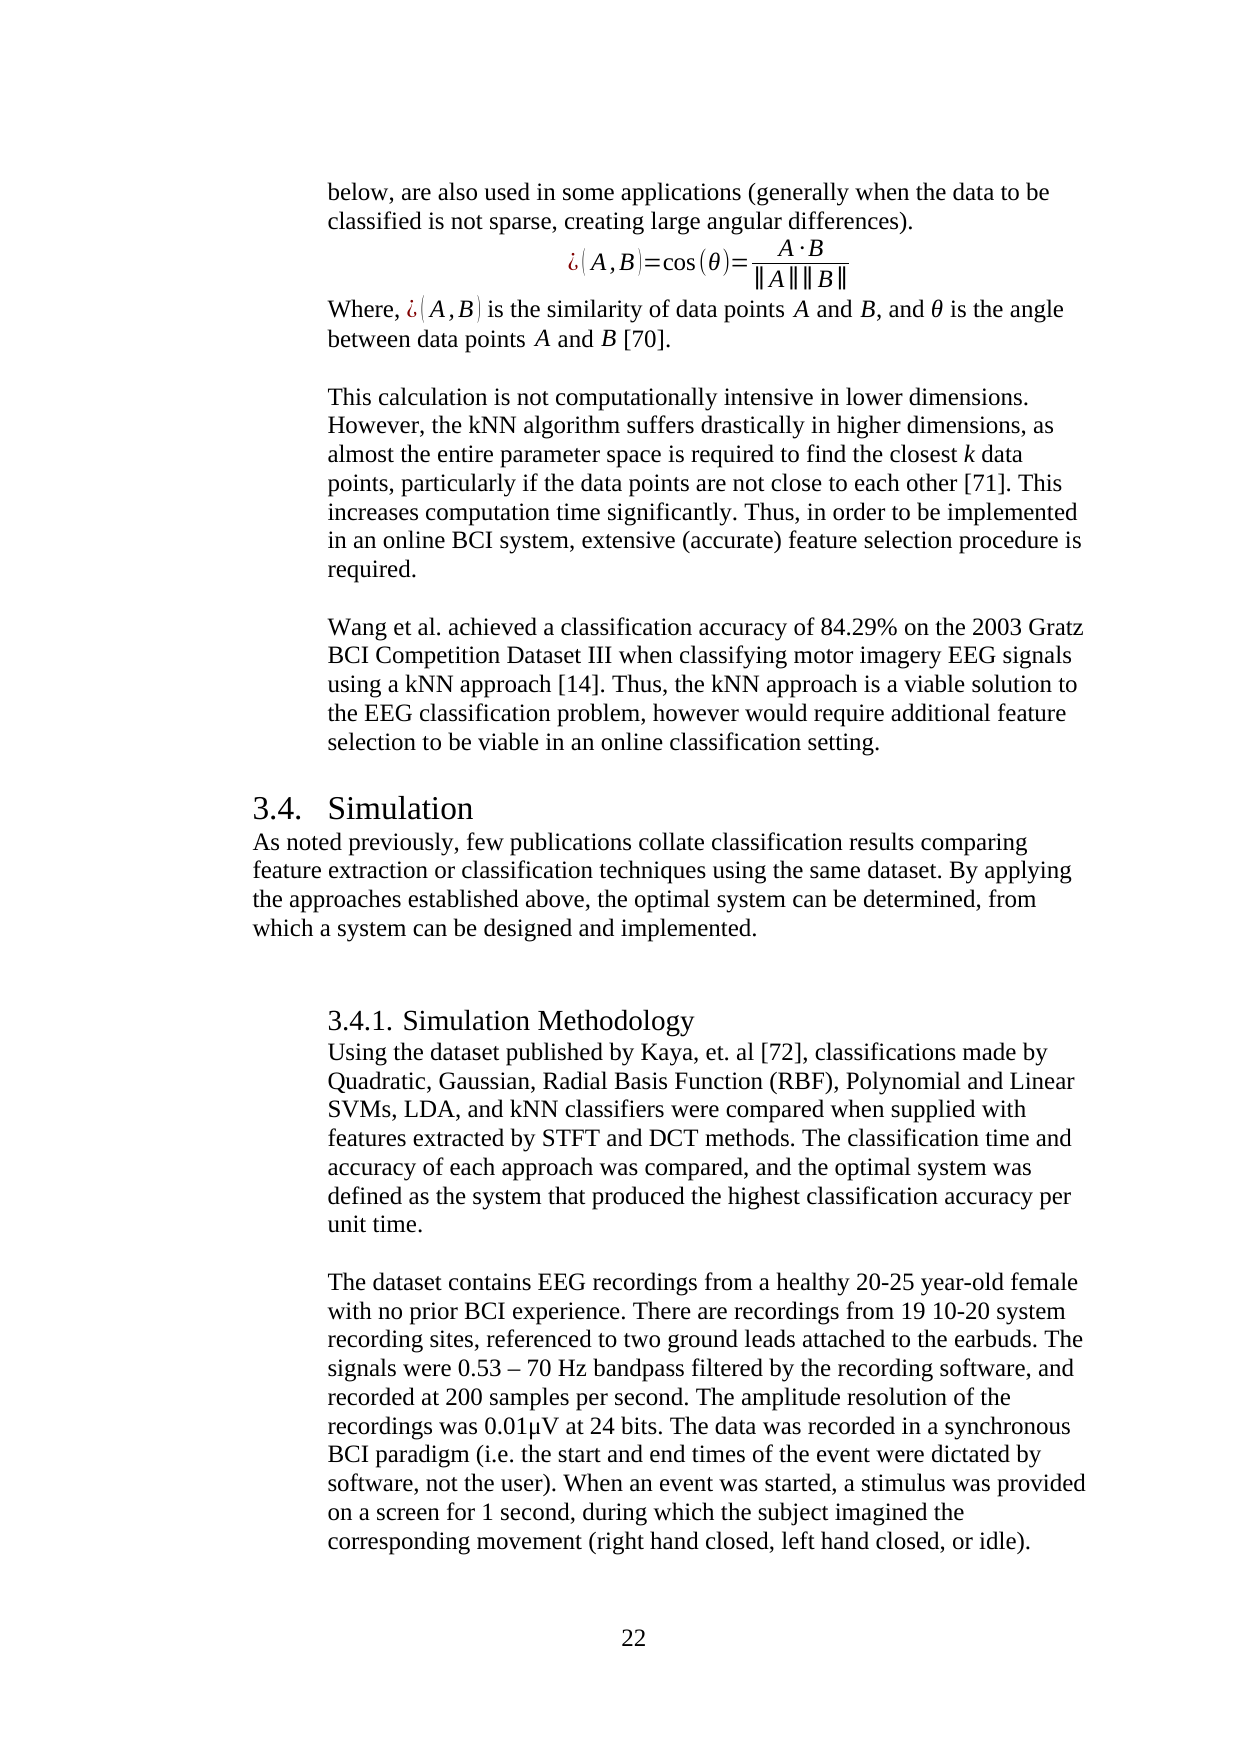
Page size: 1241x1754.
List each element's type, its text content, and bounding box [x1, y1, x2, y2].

text Wang et al. achieved a classification accuracy of 84.29% on the 2003 Gratz BCI Competition Dataset III when classifying motor imagery EEG signals using a kNN approach [14]. Thus, the kNN approach is a viable solution to the EEG classification problem, however would require additional feature selection to be viable in an online classification setting. [327, 612, 1090, 756]
text Using the dataset published by Kaya, et. al [72], classifications made by Quadratic, Gaussian, Radial Basis Function (RBF), Polynomial and Linear SVMs, LDA, and kNN classifiers were compared when supplied with features extracted by STFT and DCT methods. The classification time and accuracy of each approach was compared, and the optimal system was defined as the system that produced the highest classification accuracy per unit time. [327, 1037, 1090, 1238]
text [327, 177, 1090, 235]
subtitle Simulation Methodology [327, 1003, 1090, 1037]
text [327, 1267, 1090, 1554]
subtitle Simulation [252, 788, 1090, 827]
text As noted previously, few publications collate classification results comparing feature extraction or classification techniques using the same dataset. By applying the approaches established above, the optimal system can be determined, from which a system can be designed and implemented. [252, 827, 1090, 942]
text This calculation is not computationally intensive in lower dimensions. However, the kNN algorithm suffers drastically in higher dimensions, as almost the entire parameter space is required to find the closest k data points, particularly if the data points are not close to each other [71]. This increases computation time significantly. Thus, in order to be implemented in an online BCI system, extensive (accurate) feature selection procedure is required. [327, 382, 1090, 583]
text Where, is the similarity of data points and , and is the angle between data points and [70]. [327, 294, 1090, 353]
